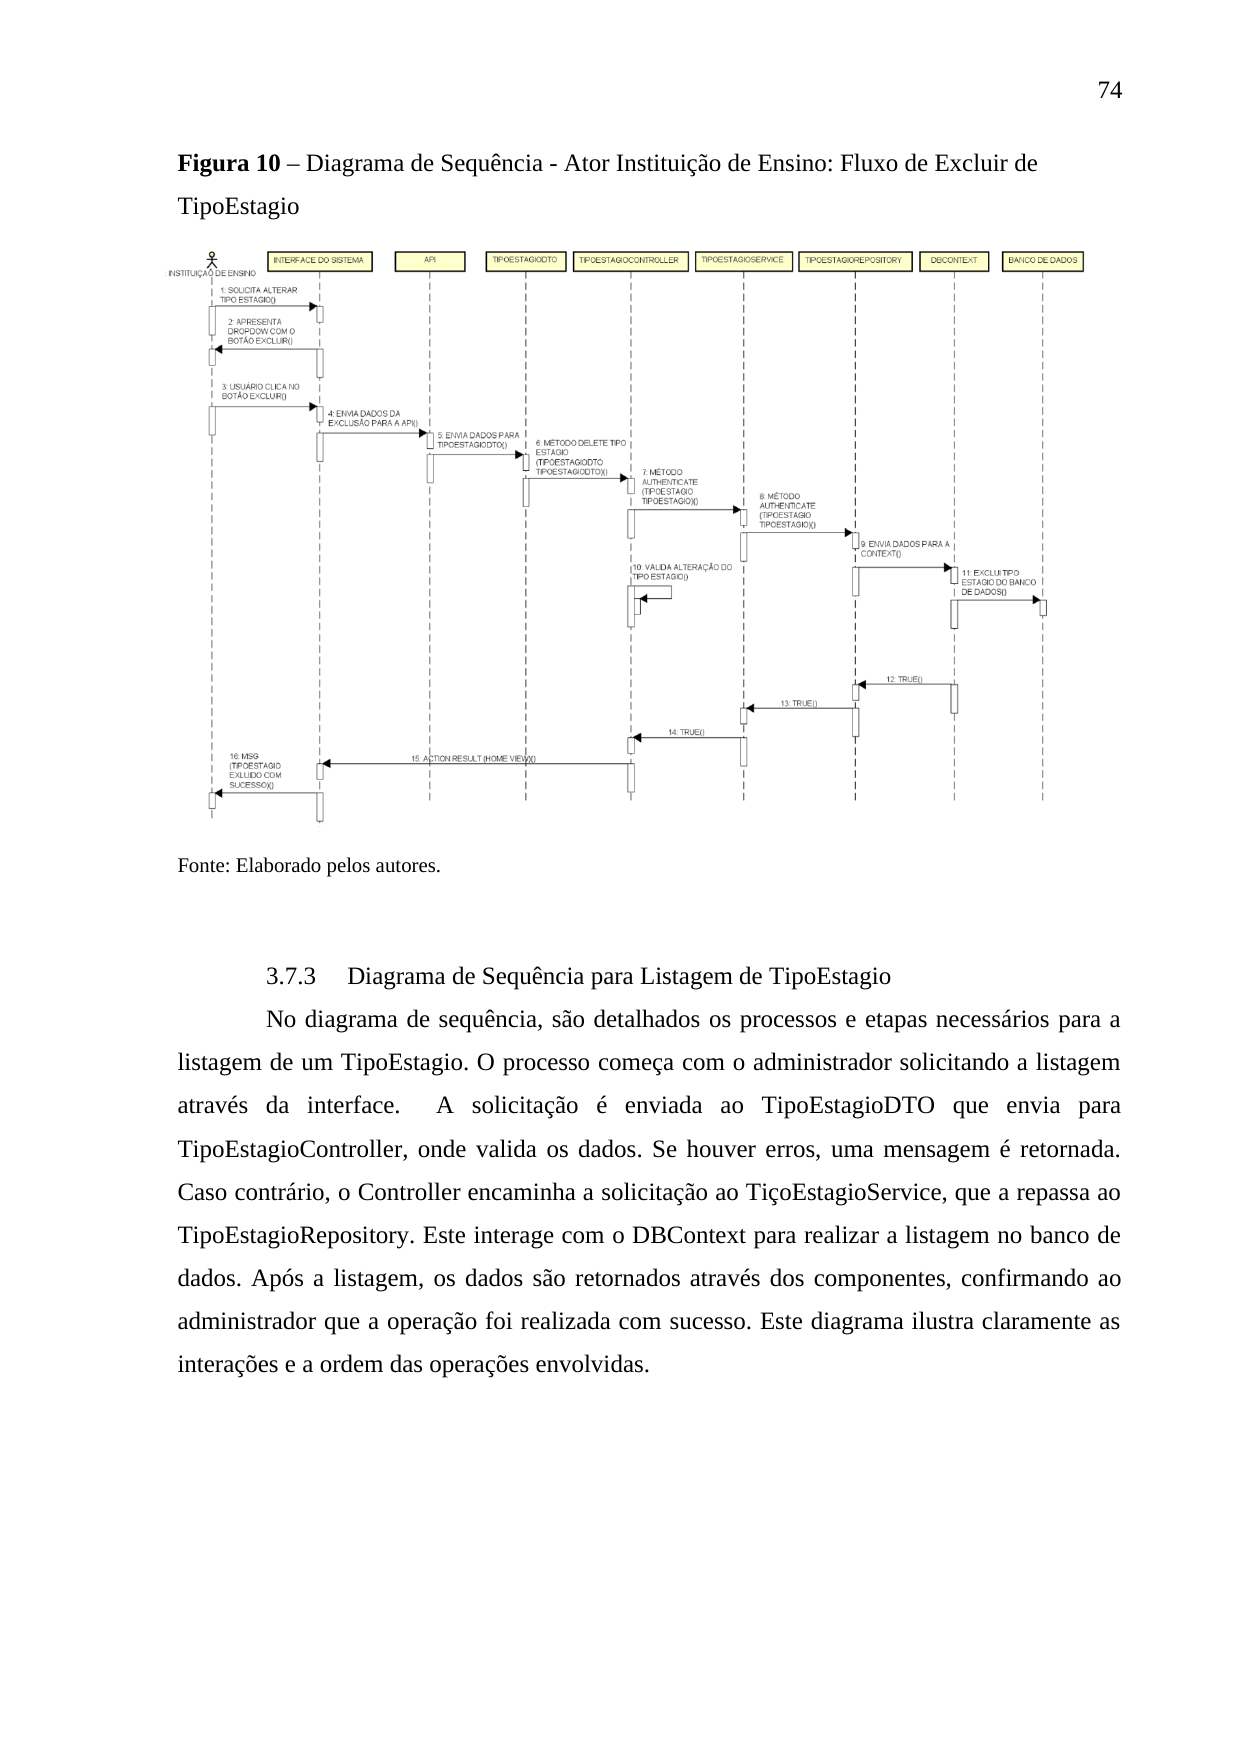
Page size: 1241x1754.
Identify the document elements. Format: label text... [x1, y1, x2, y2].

text No diagrama de sequência, são detalhados os processos e etapas necessários para a listagem de um TipoEstagio. O processo começa com o administrador solicitando a listagem através da interface. A solicitação é enviada ao TipoEstagioDTO que envia para TipoEstagioController, onde valida os dados. Se houver erros, uma mensagem é retornada. Caso contrário, o Controller encaminha a solicitação ao TiçoEstagioService, que a repassa ao TipoEstagioRepository. Este interage com o DBContext para realizar a listagem no banco de dados. Após a listagem, os dados são retornados através dos componentes, confirmando ao administrador que a operação foi realizada com sucesso. Este diagrama ilustra claramente as interações e a ordem das operações envolvidas. [177, 1004, 1122, 1378]
picture [164, 248, 1087, 827]
subtitle Diagrama de Sequência para Listagem de TipoEstagio [266, 961, 1122, 990]
text Figura 10 – Diagrama de Sequência - Ator Instituição de Ensino: Fluxo de Excluir de TipoEstagio [177, 148, 1122, 219]
